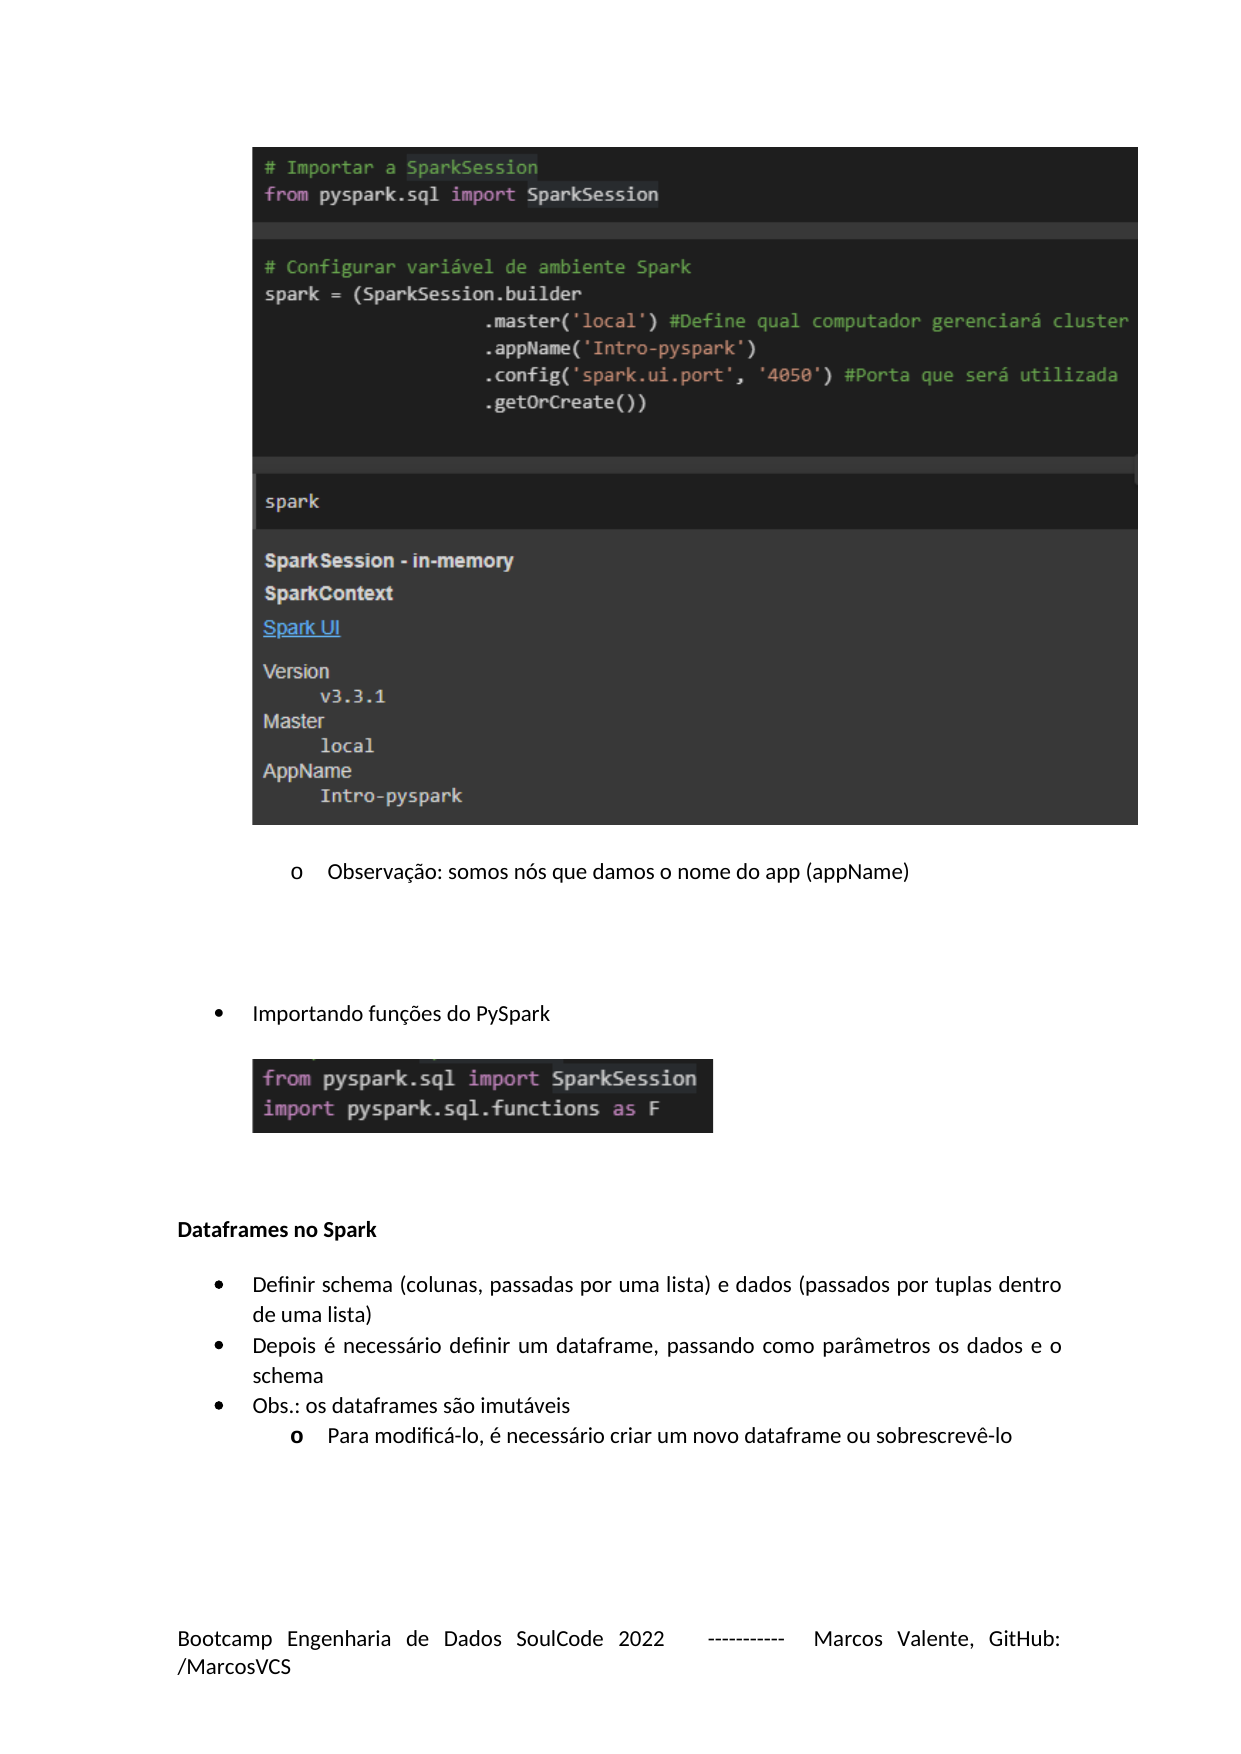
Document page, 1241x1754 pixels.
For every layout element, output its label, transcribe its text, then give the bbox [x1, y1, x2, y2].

list Definir schema (colunas, passadas por uma lista) e dados (passados por tuplas dentro de uma lista) [215, 1270, 1063, 1329]
list Depois é necessário definir um dataframe, passando como parâmetros os dados e o schema [215, 1331, 1063, 1389]
list Importando funções do PySpark [215, 999, 1063, 1027]
text Dataframes no Spark [177, 1215, 1063, 1243]
list Observação: somos nós que damos o nome do app (appName) [290, 857, 1063, 886]
picture [252, 1059, 714, 1133]
list Obs.: os dataframes são imutáveis [215, 1391, 1063, 1419]
list Para modificá-lo, é necessário criar um novo dataframe ou sobrescrevê-lo [290, 1421, 1063, 1451]
picture [252, 147, 1138, 825]
